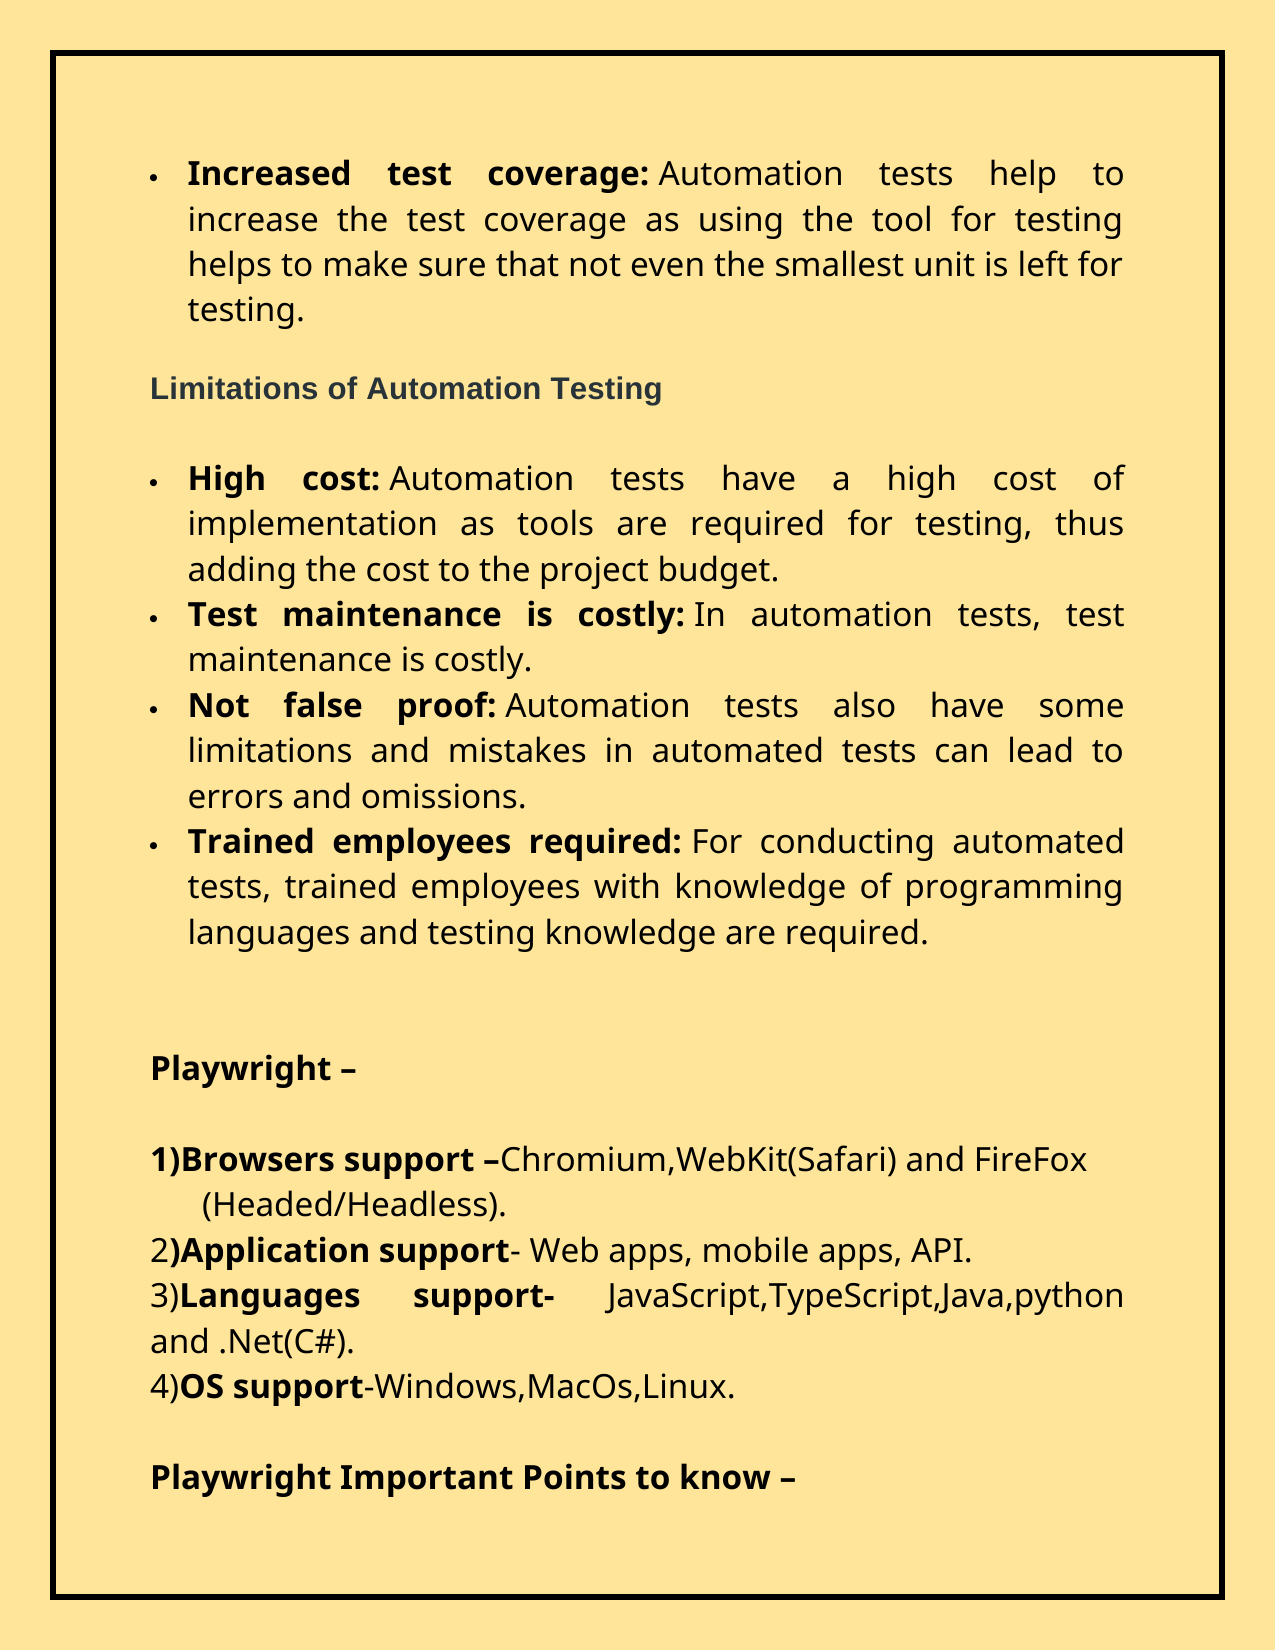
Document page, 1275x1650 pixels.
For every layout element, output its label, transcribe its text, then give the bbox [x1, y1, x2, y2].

list Test maintenance is costly: In automation tests, test maintenance is costly. [150, 591, 1125, 682]
list Trained employees required: For conducting automated tests, trained employees with knowledge of programming languages and testing knowledge are required. [150, 818, 1125, 954]
text Playwright Important Points to know – [150, 1454, 1125, 1499]
text 2)Application support- Web apps, mobile apps, API. [150, 1227, 1125, 1272]
text 3)Languages support- JavaScript,TypeScript,Java,python and .Net(C#). [150, 1272, 1125, 1363]
list High cost: Automation tests have a high cost of implementation as tools are required for testing, thus adding the cost to the project budget. [150, 454, 1125, 591]
text Playwright – [150, 1045, 1125, 1090]
list Not false proof: Automation tests also have some limitations and mistakes in automated tests can lead to errors and omissions. [150, 682, 1125, 818]
subtitle Limitations of Automation Testing [150, 370, 1125, 406]
list Increased test coverage: Automation tests help to increase the test coverage as using the tool for testing helps to make sure that not even the smallest unit is left for testing. [150, 150, 1125, 332]
text 1)Browsers support –Chromium,WebKit(Safari) and FireFox [150, 1136, 1125, 1181]
text 4)OS support-Windows,MacOs,Linux. [150, 1363, 1125, 1408]
text (Headed/Headless). [150, 1181, 1125, 1227]
